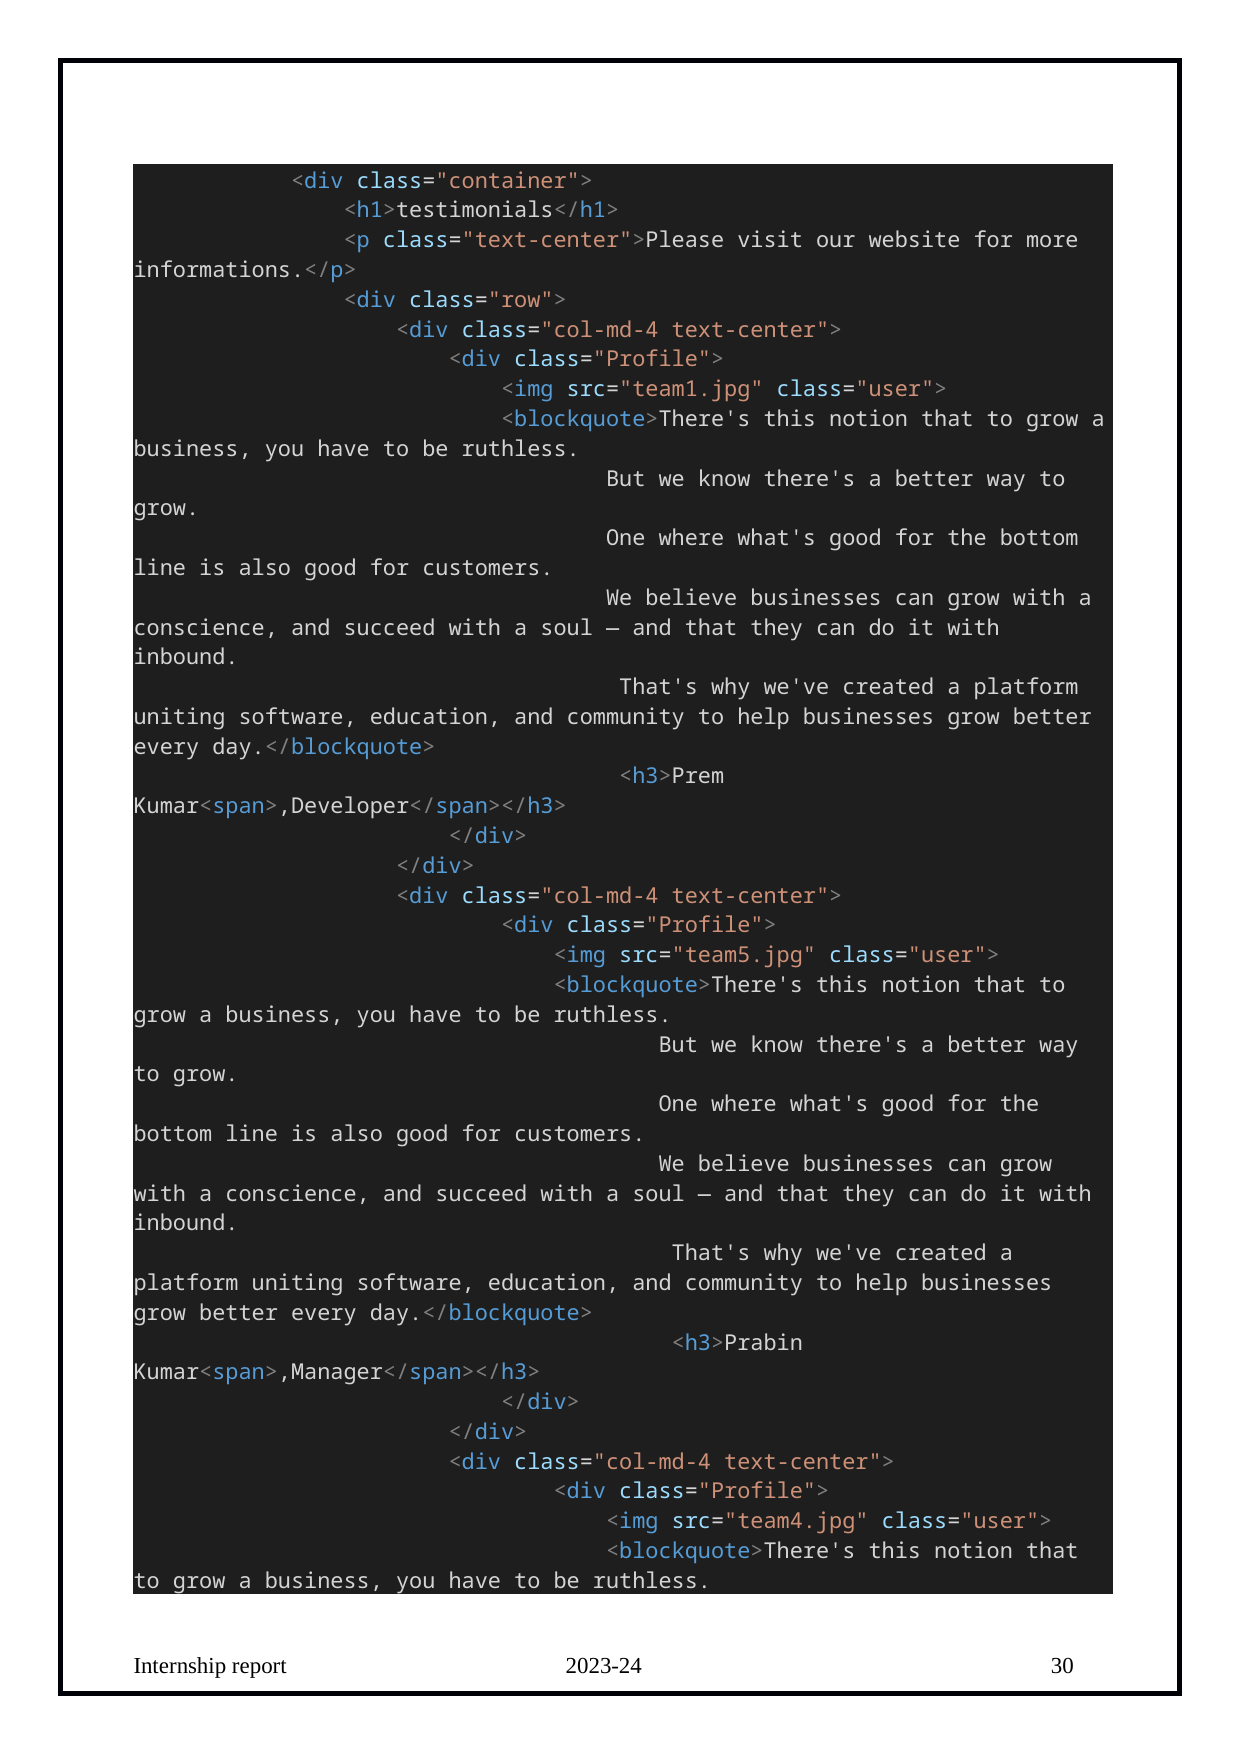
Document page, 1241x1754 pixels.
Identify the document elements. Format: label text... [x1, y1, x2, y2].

text We believe businesses can grow with a conscience, and succeed with a soul — and that they can do it with inbound. [133, 582, 1113, 671]
text <img src="team5.jpg" class="user"> [133, 939, 1113, 969]
text <div class="container"> [133, 164, 1113, 194]
text </div> [133, 820, 1113, 850]
text <div class="Profile"> [133, 909, 1113, 939]
text One where what's good for the bottom line is also good for customers. [133, 522, 1113, 582]
text <div class="row"> [133, 284, 1113, 313]
text That's why we've created a platform uniting software, education, and community to help businesses grow better every day.</blockquote> [133, 1237, 1113, 1326]
text </div> [133, 1416, 1113, 1446]
text <div class="Profile"> [133, 1475, 1113, 1505]
text <h3>Prabin Kumar<span>,Manager</span></h3> [133, 1326, 1113, 1386]
text <h3>Prem Kumar<span>,Developer</span></h3> [133, 760, 1113, 820]
text <div class="col-md-4 text-center"> [133, 313, 1113, 343]
text <img src="team4.jpg" class="user"> [133, 1505, 1113, 1535]
text That's why we've created a platform uniting software, education, and community to help businesses grow better every day.</blockquote> [133, 671, 1113, 760]
text But we know there's a better way to grow. [133, 1028, 1113, 1088]
text <blockquote>There's this notion that to grow a business, you have to be ruthless. [133, 403, 1113, 462]
text </div> [133, 850, 1113, 879]
text <blockquote>There's this notion that to grow a business, you have to be ruthless. [133, 1535, 1113, 1594]
text <p class="text-center">Please visit our website for more informations.</p> [133, 224, 1113, 284]
text One where what's good for the bottom line is also good for customers. [133, 1088, 1113, 1148]
text But we know there's a better way to grow. [133, 462, 1113, 522]
text <div class="col-md-4 text-center"> [133, 879, 1113, 909]
text <div class="Profile"> [133, 343, 1113, 373]
text <div class="col-md-4 text-center"> [133, 1446, 1113, 1475]
text <h1>testimonials</h1> [133, 194, 1113, 224]
text </div> [133, 1386, 1113, 1416]
text We believe businesses can grow with a conscience, and succeed with a soul — and that they can do it with inbound. [133, 1148, 1113, 1237]
text <img src="team1.jpg" class="user"> [133, 373, 1113, 403]
text <blockquote>There's this notion that to grow a business, you have to be ruthless. [133, 969, 1113, 1028]
